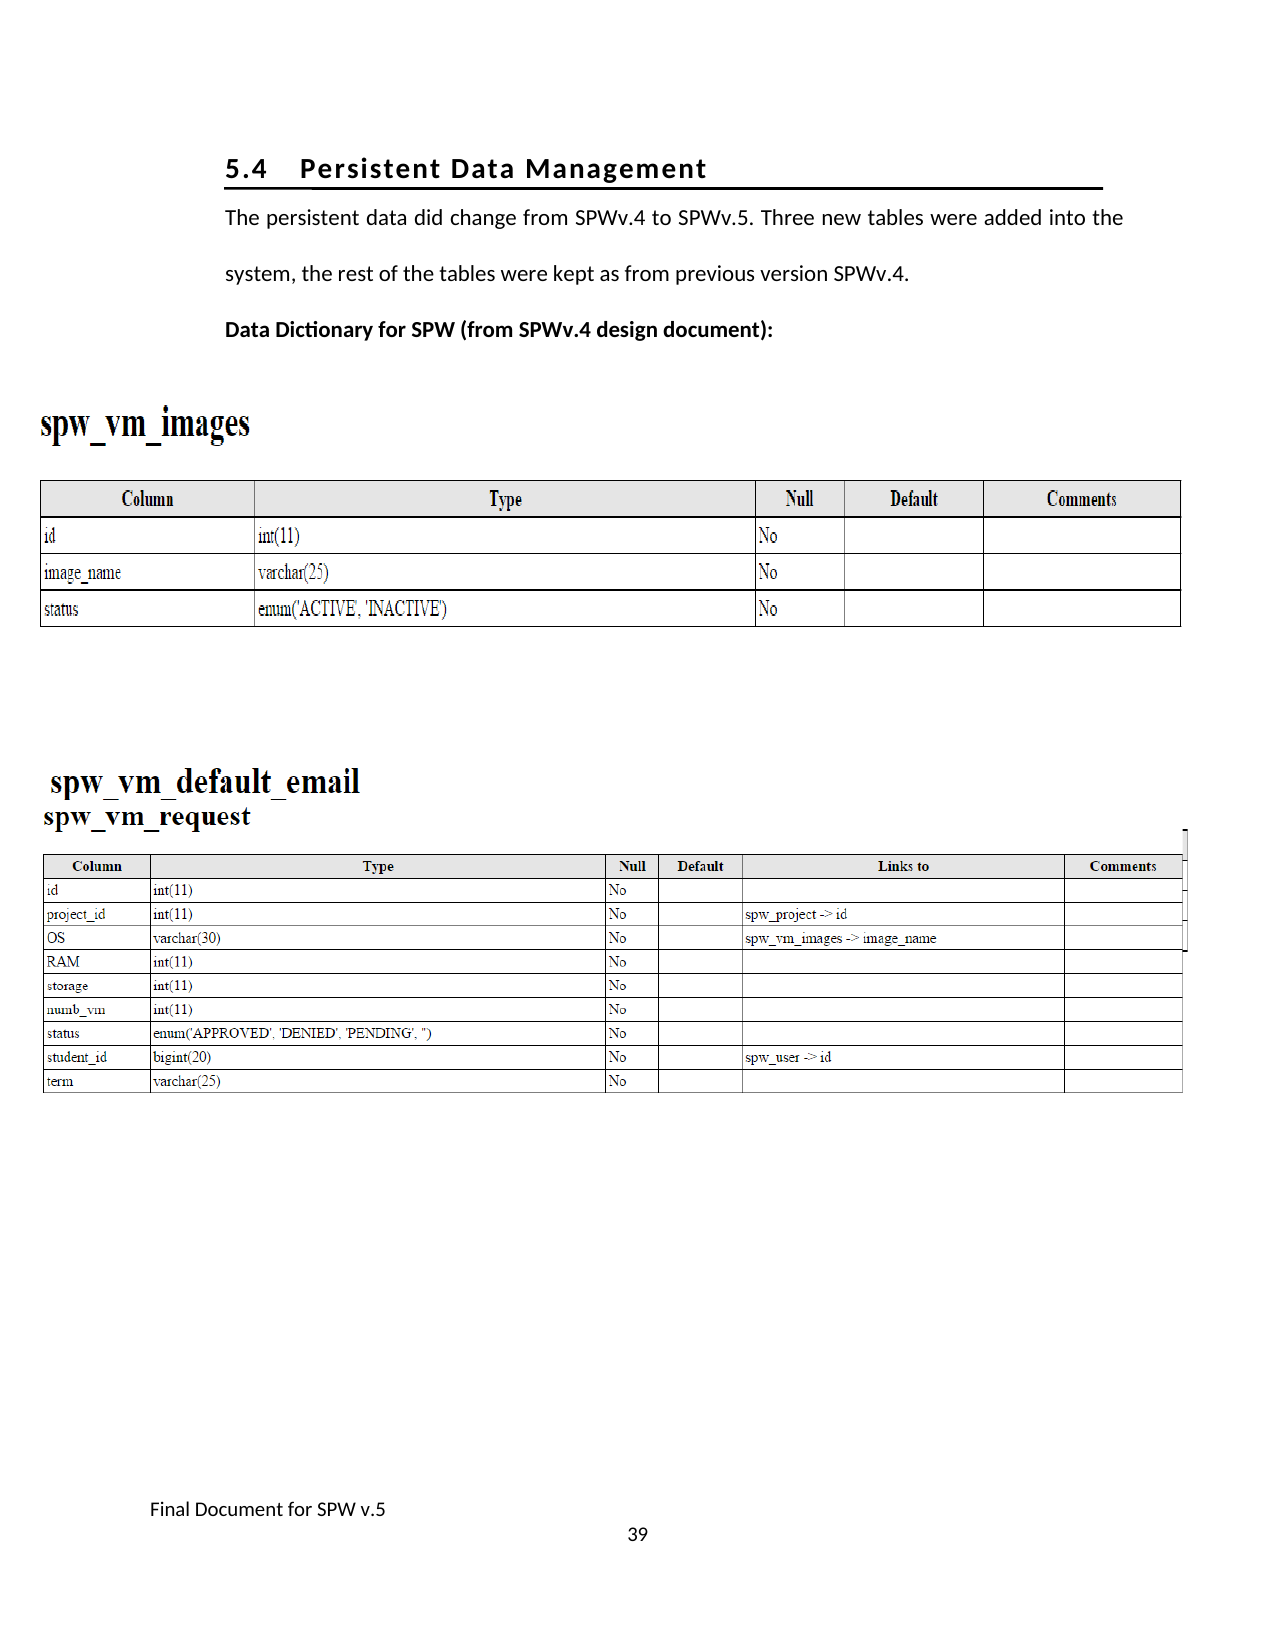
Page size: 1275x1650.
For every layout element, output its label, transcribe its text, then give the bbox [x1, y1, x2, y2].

list Persistent Data Management [225, 150, 1125, 186]
text Data Dictionary for SPW (from SPWv.4 design document): [225, 316, 1125, 343]
picture [36, 403, 1182, 660]
picture [39, 756, 1188, 1113]
text The persistent data did change from SPWv.4 to SPWv.5. Three new tables were added into the system, the rest of the tables were kept as from previous version SPWv.4. [225, 203, 1125, 287]
